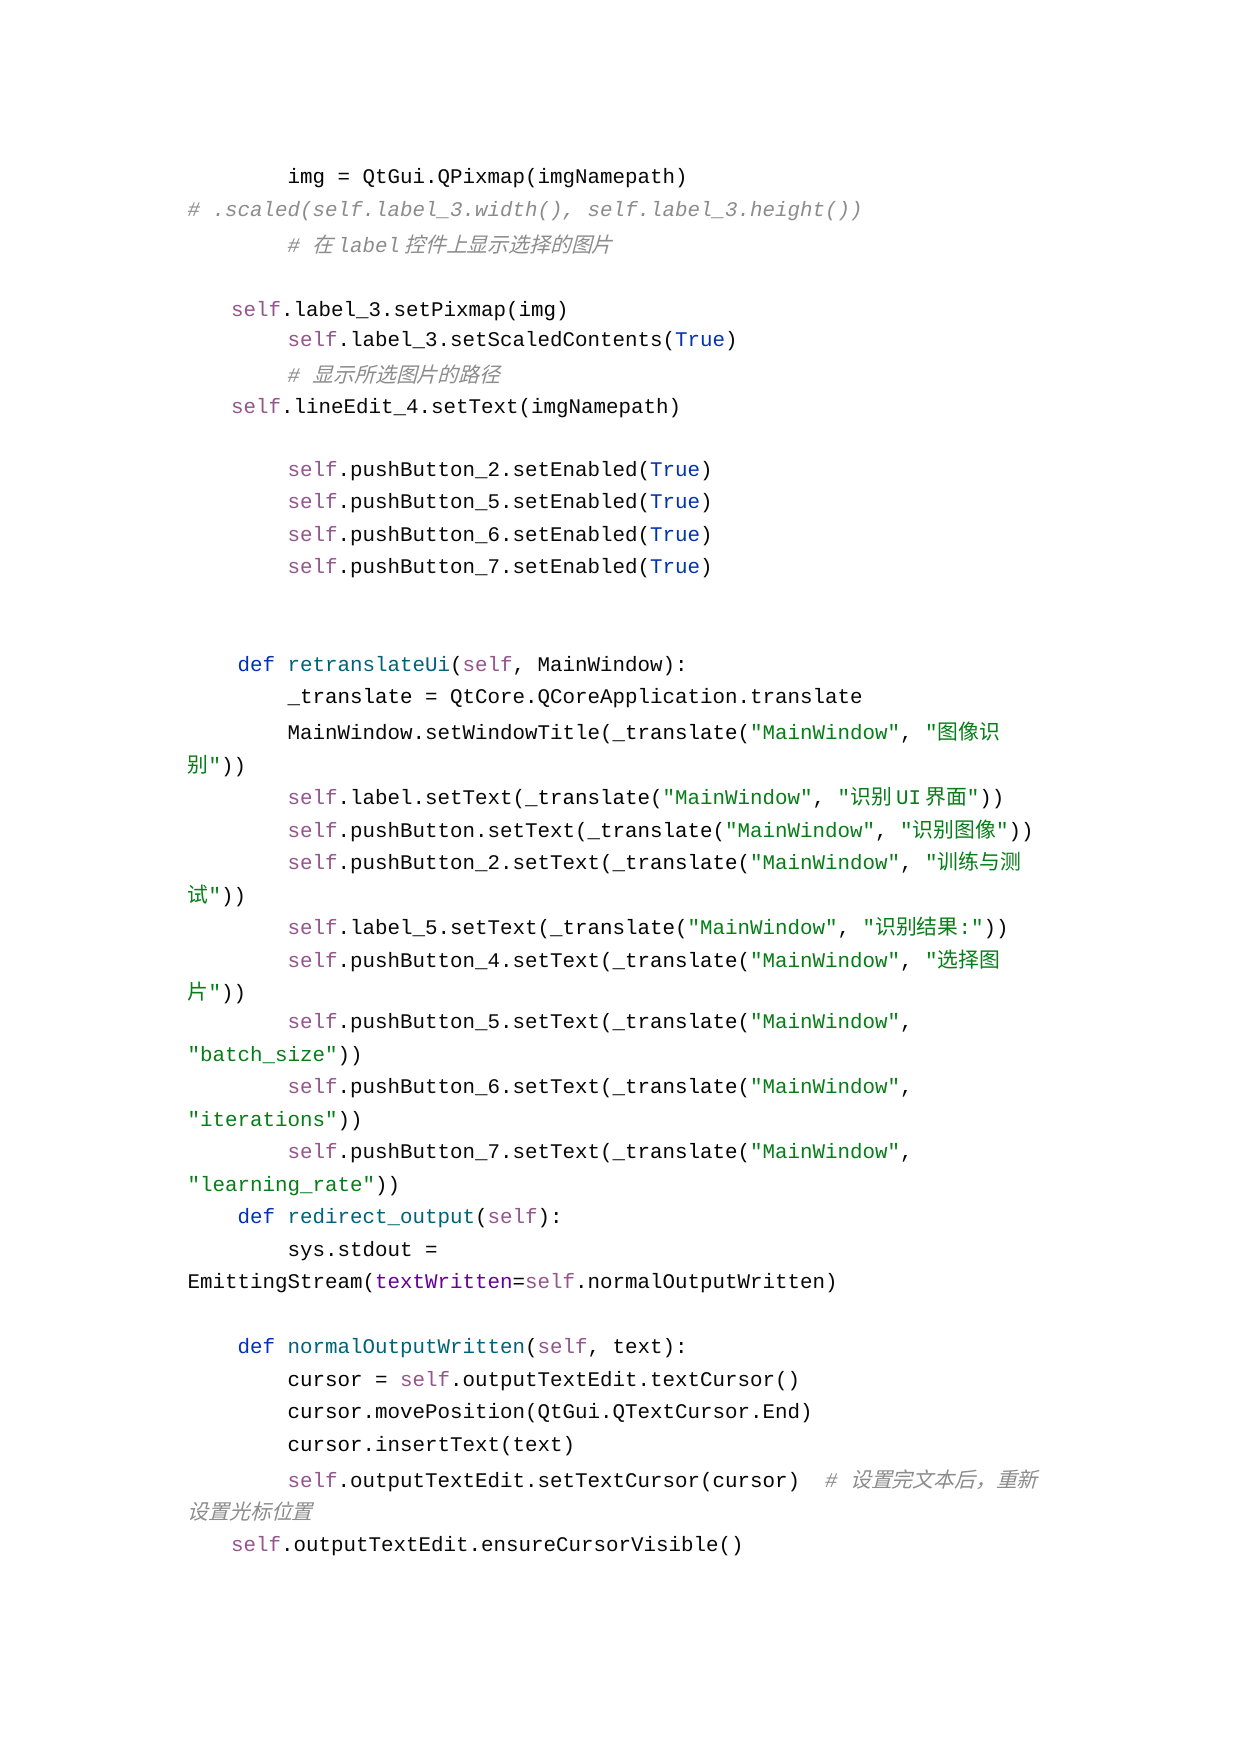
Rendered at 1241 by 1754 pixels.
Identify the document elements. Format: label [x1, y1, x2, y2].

text [187, 162, 1053, 1559]
